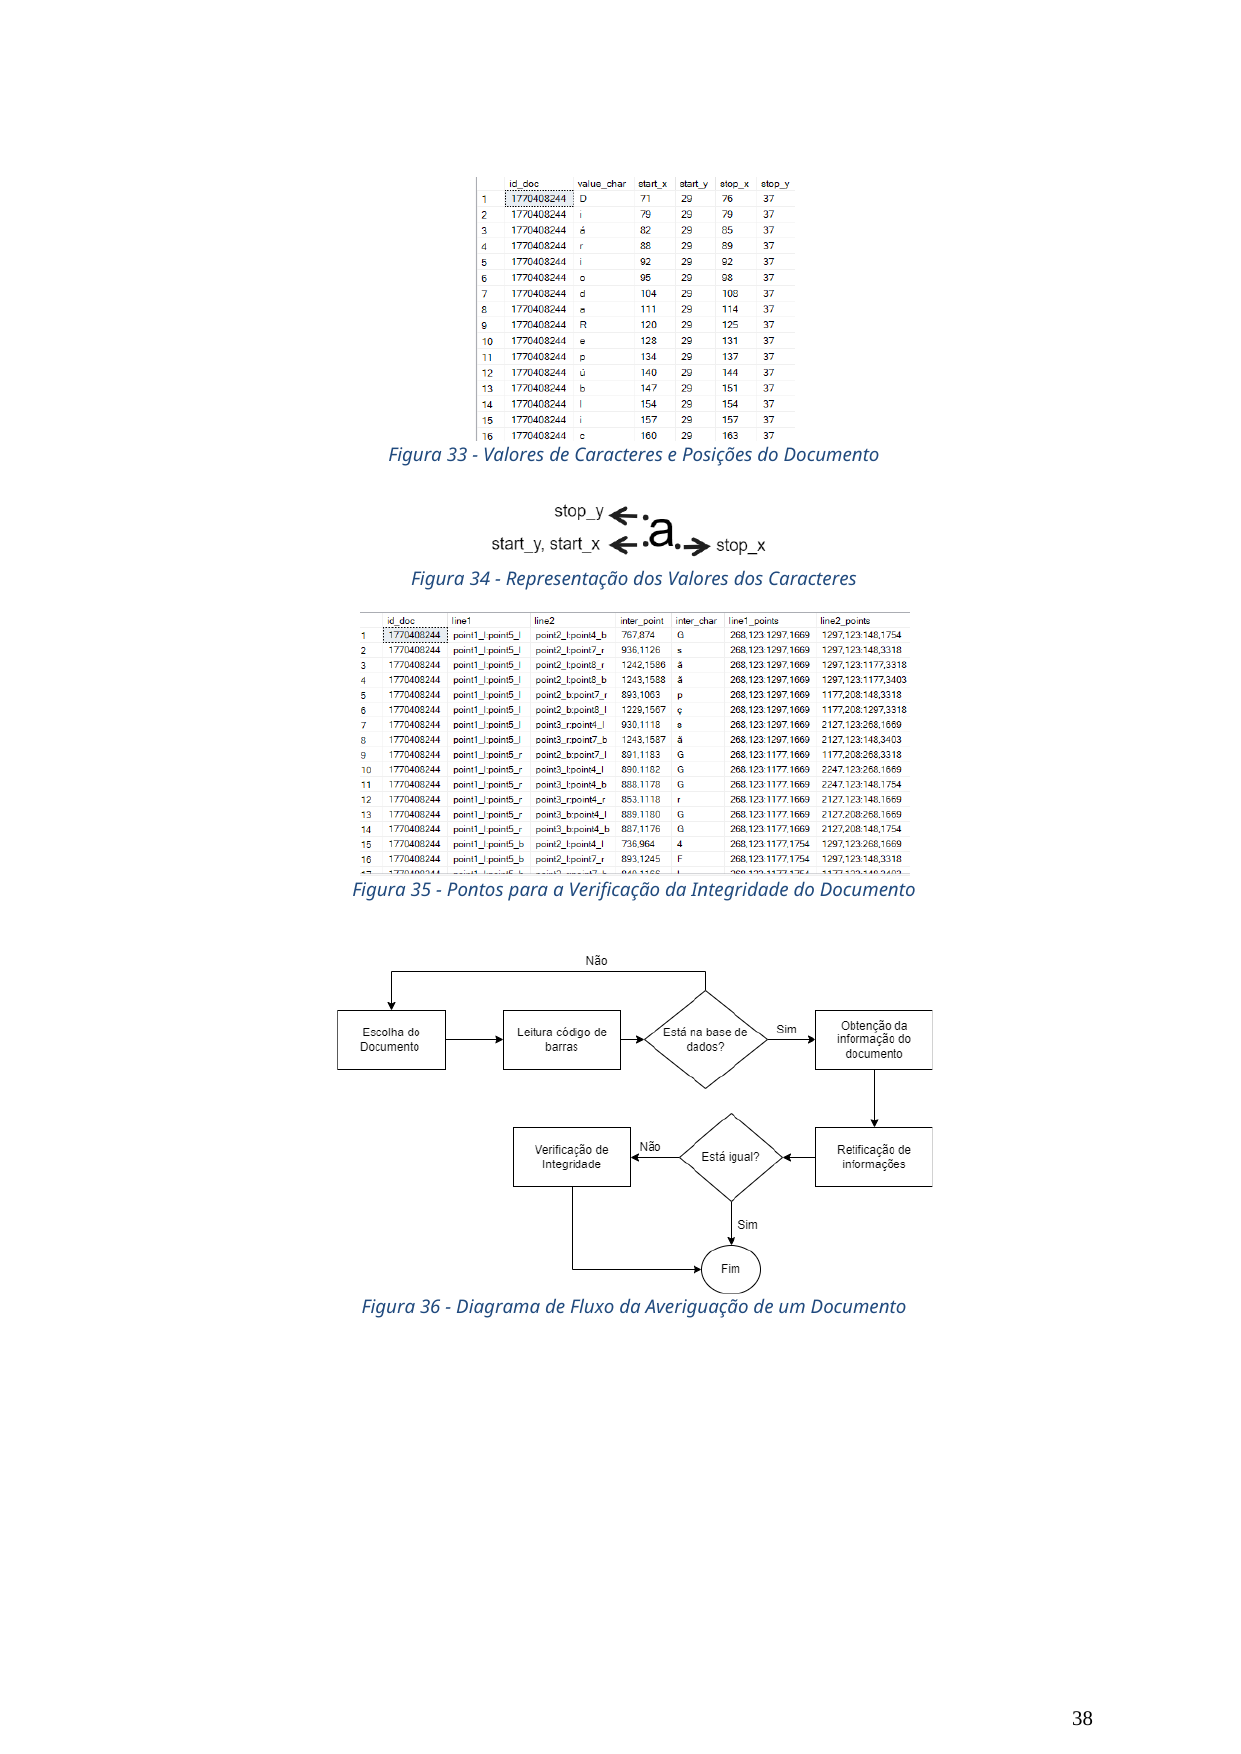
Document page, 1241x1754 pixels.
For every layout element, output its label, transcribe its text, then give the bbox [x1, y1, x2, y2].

picture [337, 946, 933, 1294]
text Figura 34 - Representação dos Valores dos Caracteres [177, 566, 1092, 591]
picture [479, 487, 790, 566]
picture [475, 177, 795, 441]
picture [360, 612, 910, 876]
text Figura 36 - Diagrama de Fluxo da Averiguação de um Documento [177, 1293, 1092, 1319]
text Figura 35 - Pontos para a Verificação da Integridade do Documento [177, 876, 1092, 901]
text Figura 33 - Valores de Caracteres e Posições do Documento [177, 441, 1092, 466]
